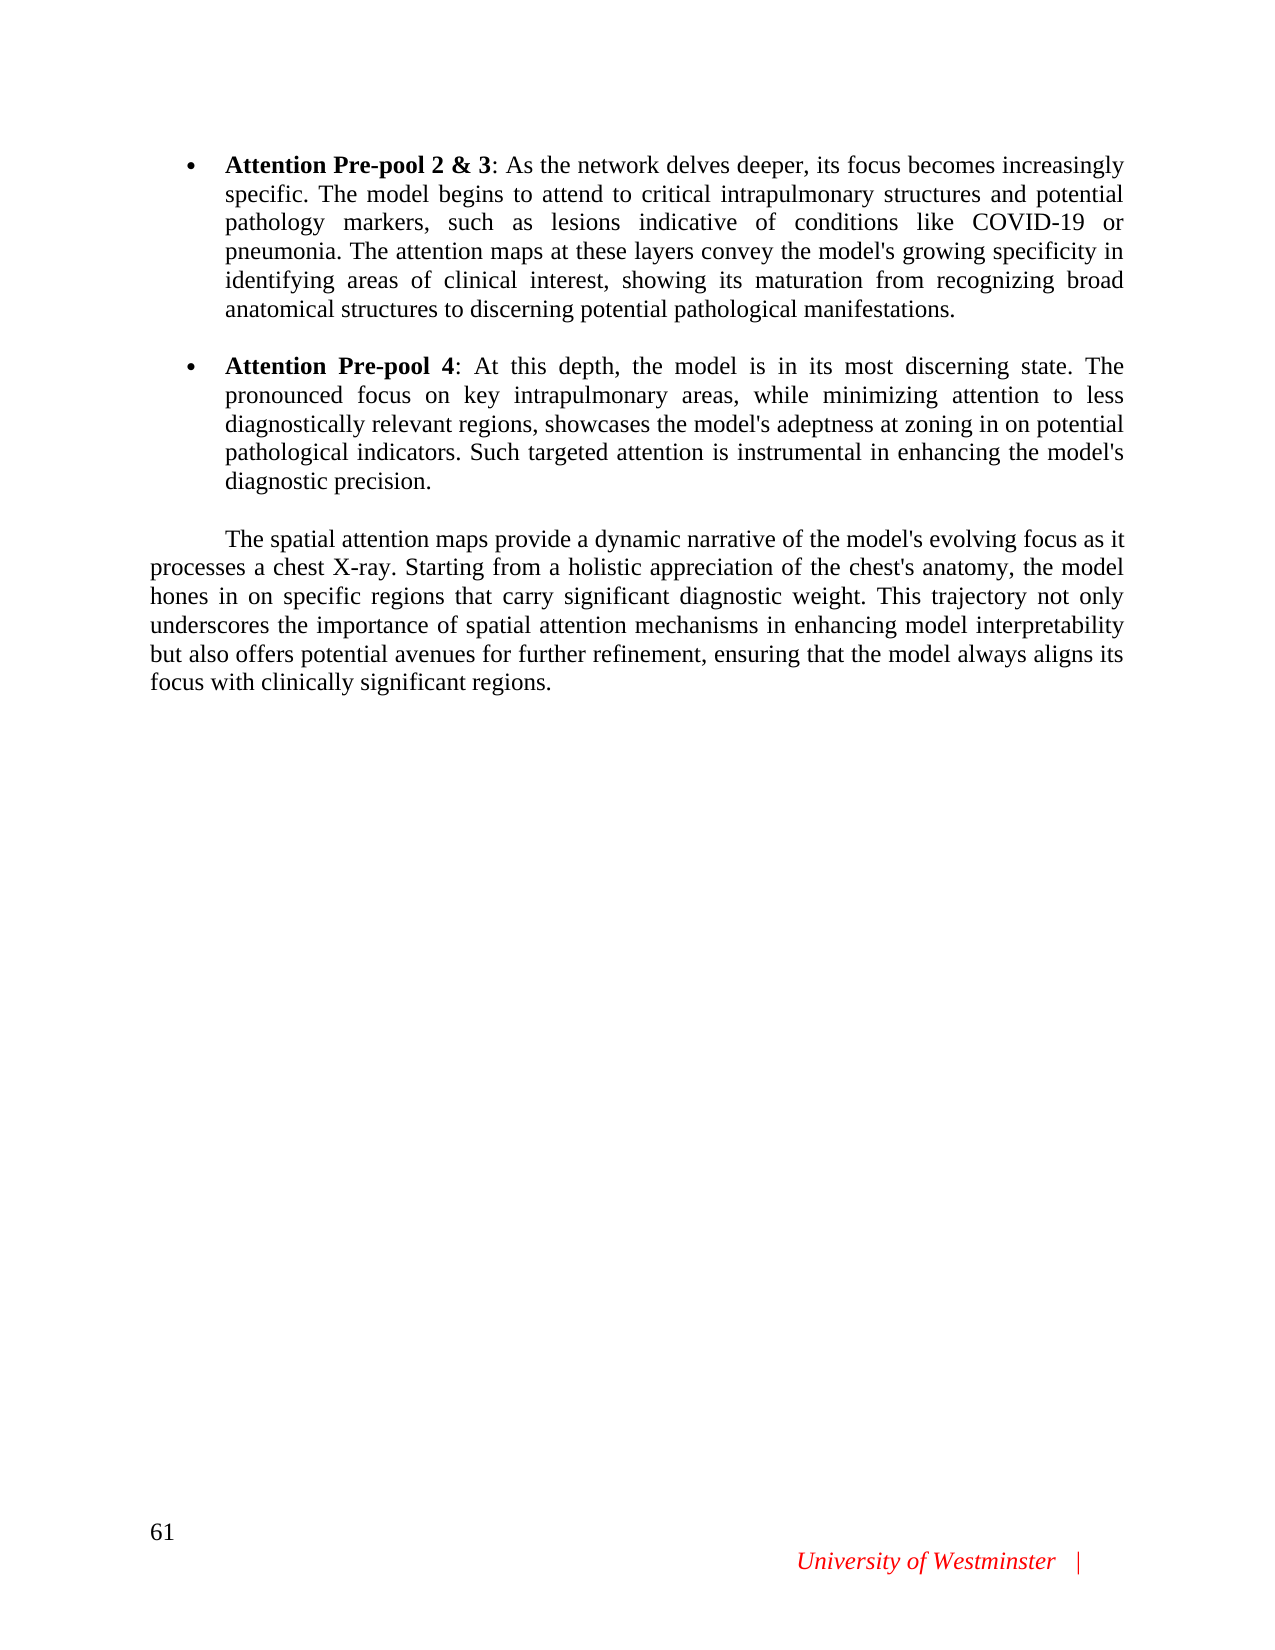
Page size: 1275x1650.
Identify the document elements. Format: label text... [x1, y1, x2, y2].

list Attention Pre-pool 2 & 3: As the network delves deeper, its focus becomes increasingly specific. The model begins to attend to critical intrapulmonary structures and potential pathology markers, such as lesions indicative of conditions like COVID-19 or pneumonia. The attention maps at these layers convey the model's growing specificity in identifying areas of clinical interest, showing its maturation from recognizing broad anatomical structures to discerning potential pathological manifestations. [187, 150, 1125, 322]
text The spatial attention maps provide a dynamic narrative of the model's evolving focus as it processes a chest X-ray. Starting from a holistic appreciation of the chest's anatomy, the model hones in on specific regions that carry significant diagnostic weight. This trajectory not only underscores the importance of spatial attention mechanisms in enhancing model interpretability but also offers potential avenues for further refinement, ensuring that the model always aligns its focus with clinically significant regions. [150, 524, 1125, 696]
list Attention Pre-pool 4: At this depth, the model is in its most discerning state. The pronounced focus on key intrapulmonary areas, while minimizing attention to less diagnostically relevant regions, showcases the model's adeptness at zoning in on potential pathological indicators. Such targeted attention is instrumental in enhancing the model's diagnostic precision. [187, 351, 1125, 495]
